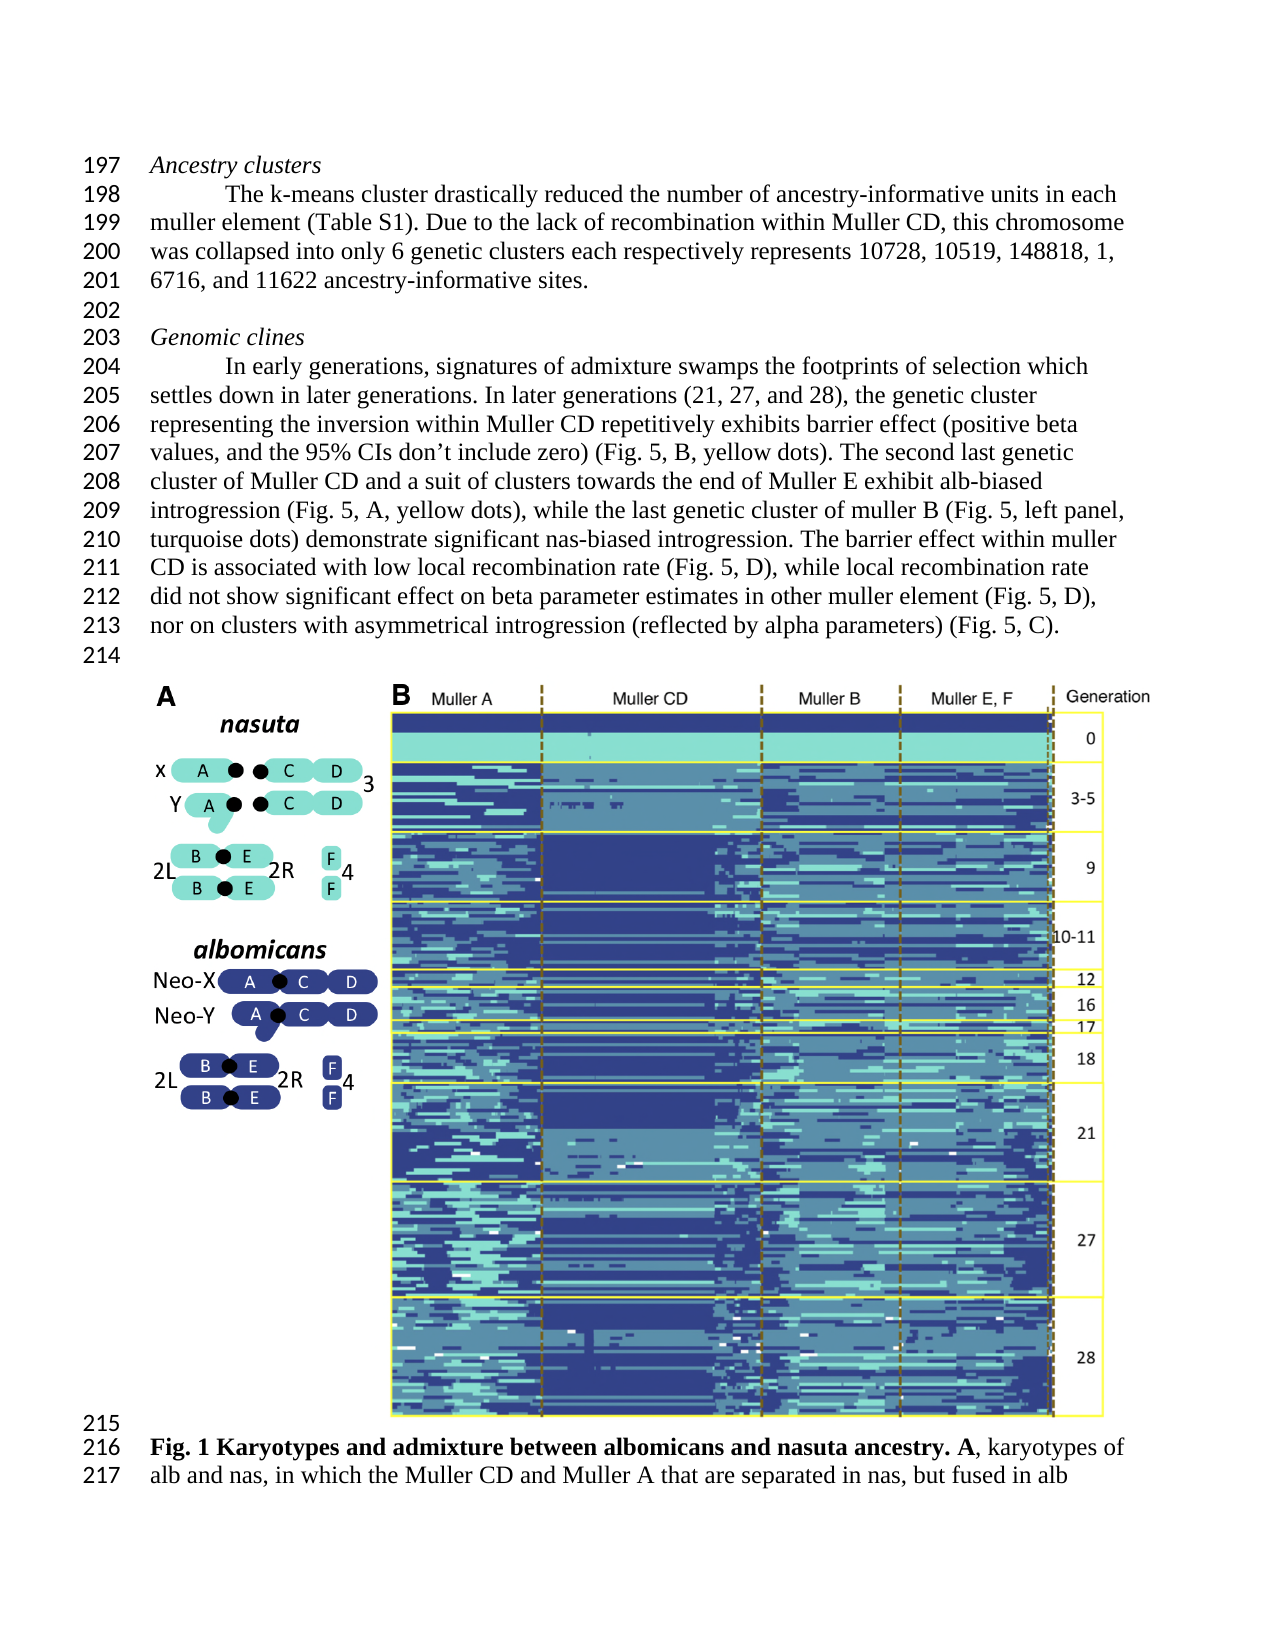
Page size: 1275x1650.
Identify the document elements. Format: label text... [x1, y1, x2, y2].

text The k-means cluster drastically reduced the number of ancestry-informative units in each muller element (Table S1). Due to the lack of recombination within Muller CD, this chromosome was collapsed into only 6 genetic clusters each respectively represents 10728, 10519, 148818, 1, 6716, and 11622 ancestry-informative sites. [150, 179, 1125, 294]
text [150, 1432, 1125, 1489]
text In early generations, signatures of admixture swamps the footprints of selection which settles down in later generations. In later generations (21, 27, and 28), the genetic cluster representing the inversion within Muller CD repetitively exhibits barrier effect (positive beta values, and the 95% CIs don’t include zero) (Fig. 5, B, yellow dots). The second last genetic cluster of Muller CD and a suit of clusters towards the end of Muller E exhibit alb-biased introgression (Fig. 5, A, yellow dots), while the last genetic cluster of muller B (Fig. 5, left panel, turquoise dots) demonstrate significant nas-biased introgression. The barrier effect within muller CD is associated with low local recombination rate (Fig. 5, D), while local recombination rate did not show significant effect on beta parameter estimates in other muller element (Fig. 5, D), nor on clusters with asymmetrical introgression (reflected by alpha parameters) (Fig. 5, C). [150, 351, 1125, 639]
text Genomic clines [150, 322, 1125, 351]
text Ancestry clusters [150, 150, 1125, 179]
picture [150, 667, 1154, 1432]
